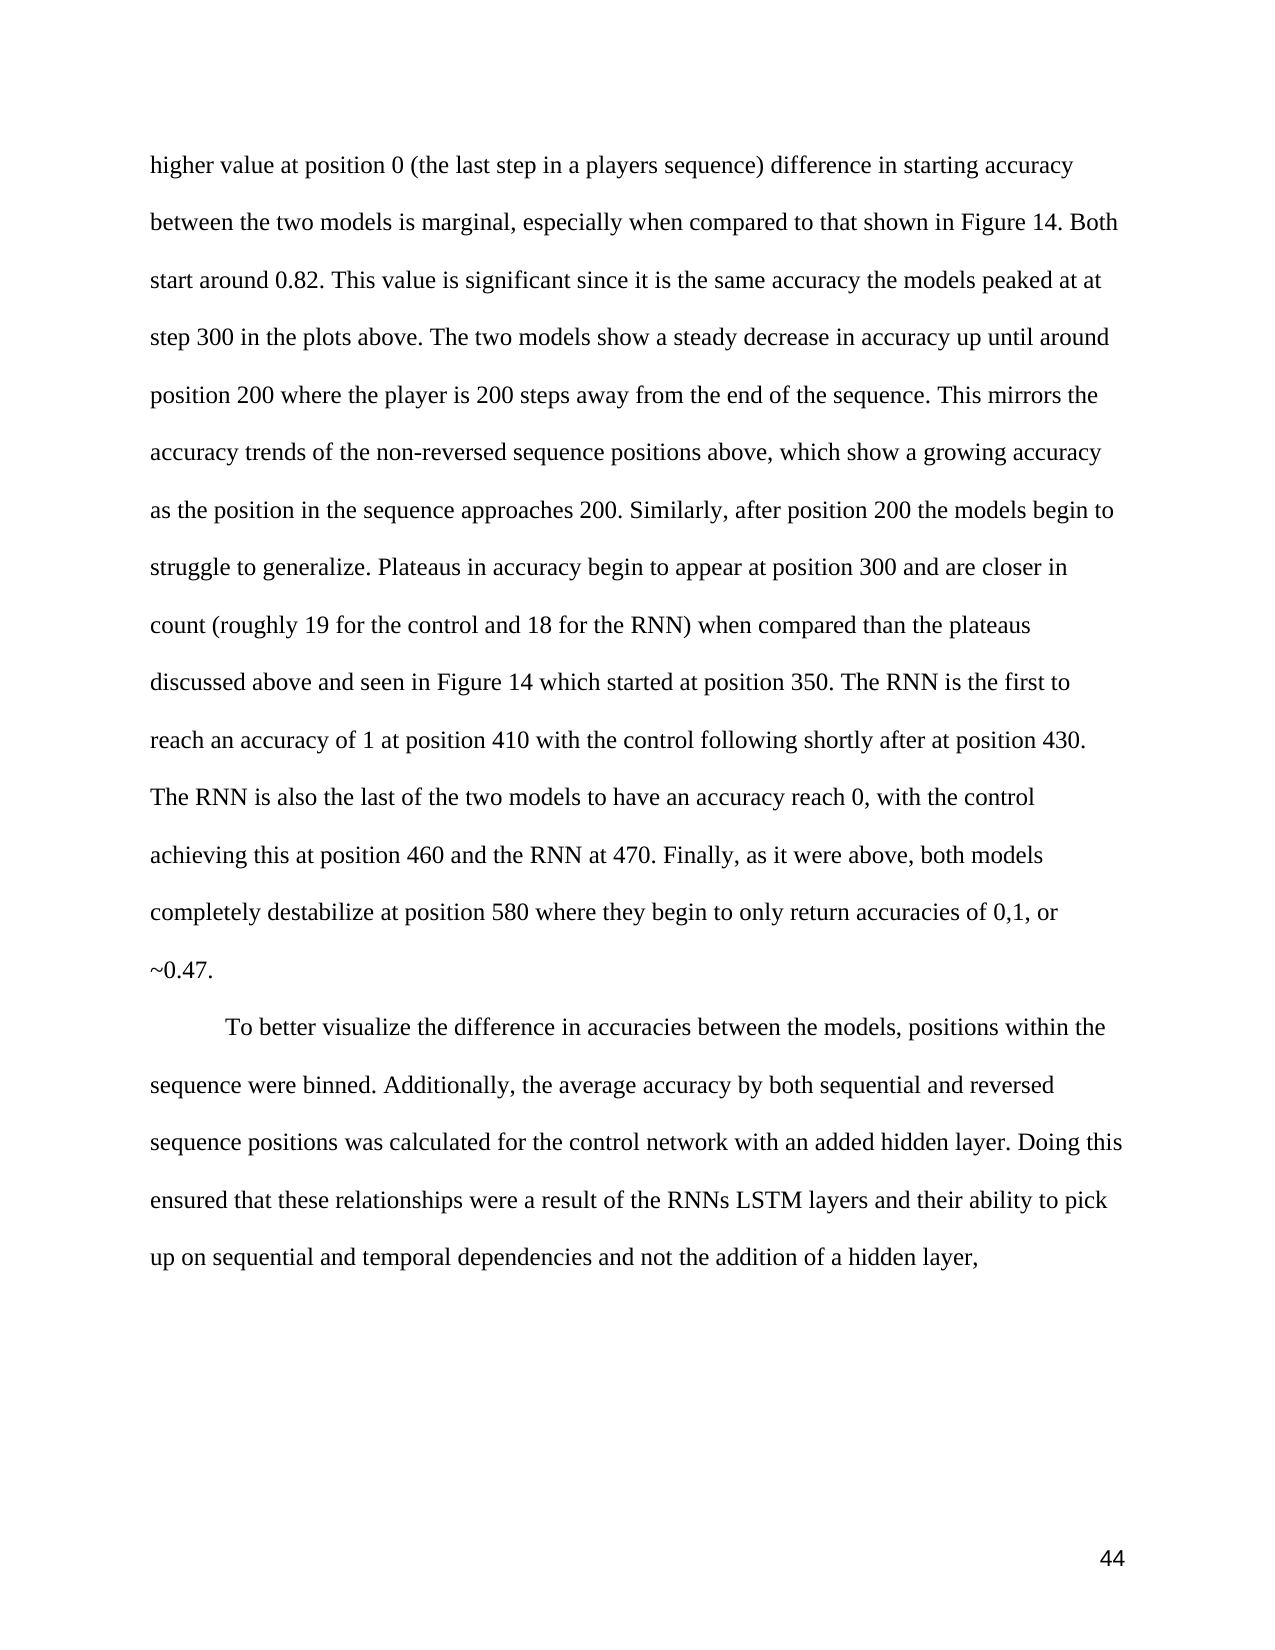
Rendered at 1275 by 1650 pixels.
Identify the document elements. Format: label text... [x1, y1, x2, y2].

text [150, 150, 1125, 984]
text To better visualize the difference in accuracies between the models, positions within the sequence were binned. Additionally, the average accuracy by both sequential and reversed sequence positions was calculated for the control network with an added hidden layer. Doing this ensured that these relationships were a result of the RNNs LSTM layers and their ability to pick up on sequential and temporal dependencies and not the addition of a hidden layer, [150, 1012, 1125, 1271]
